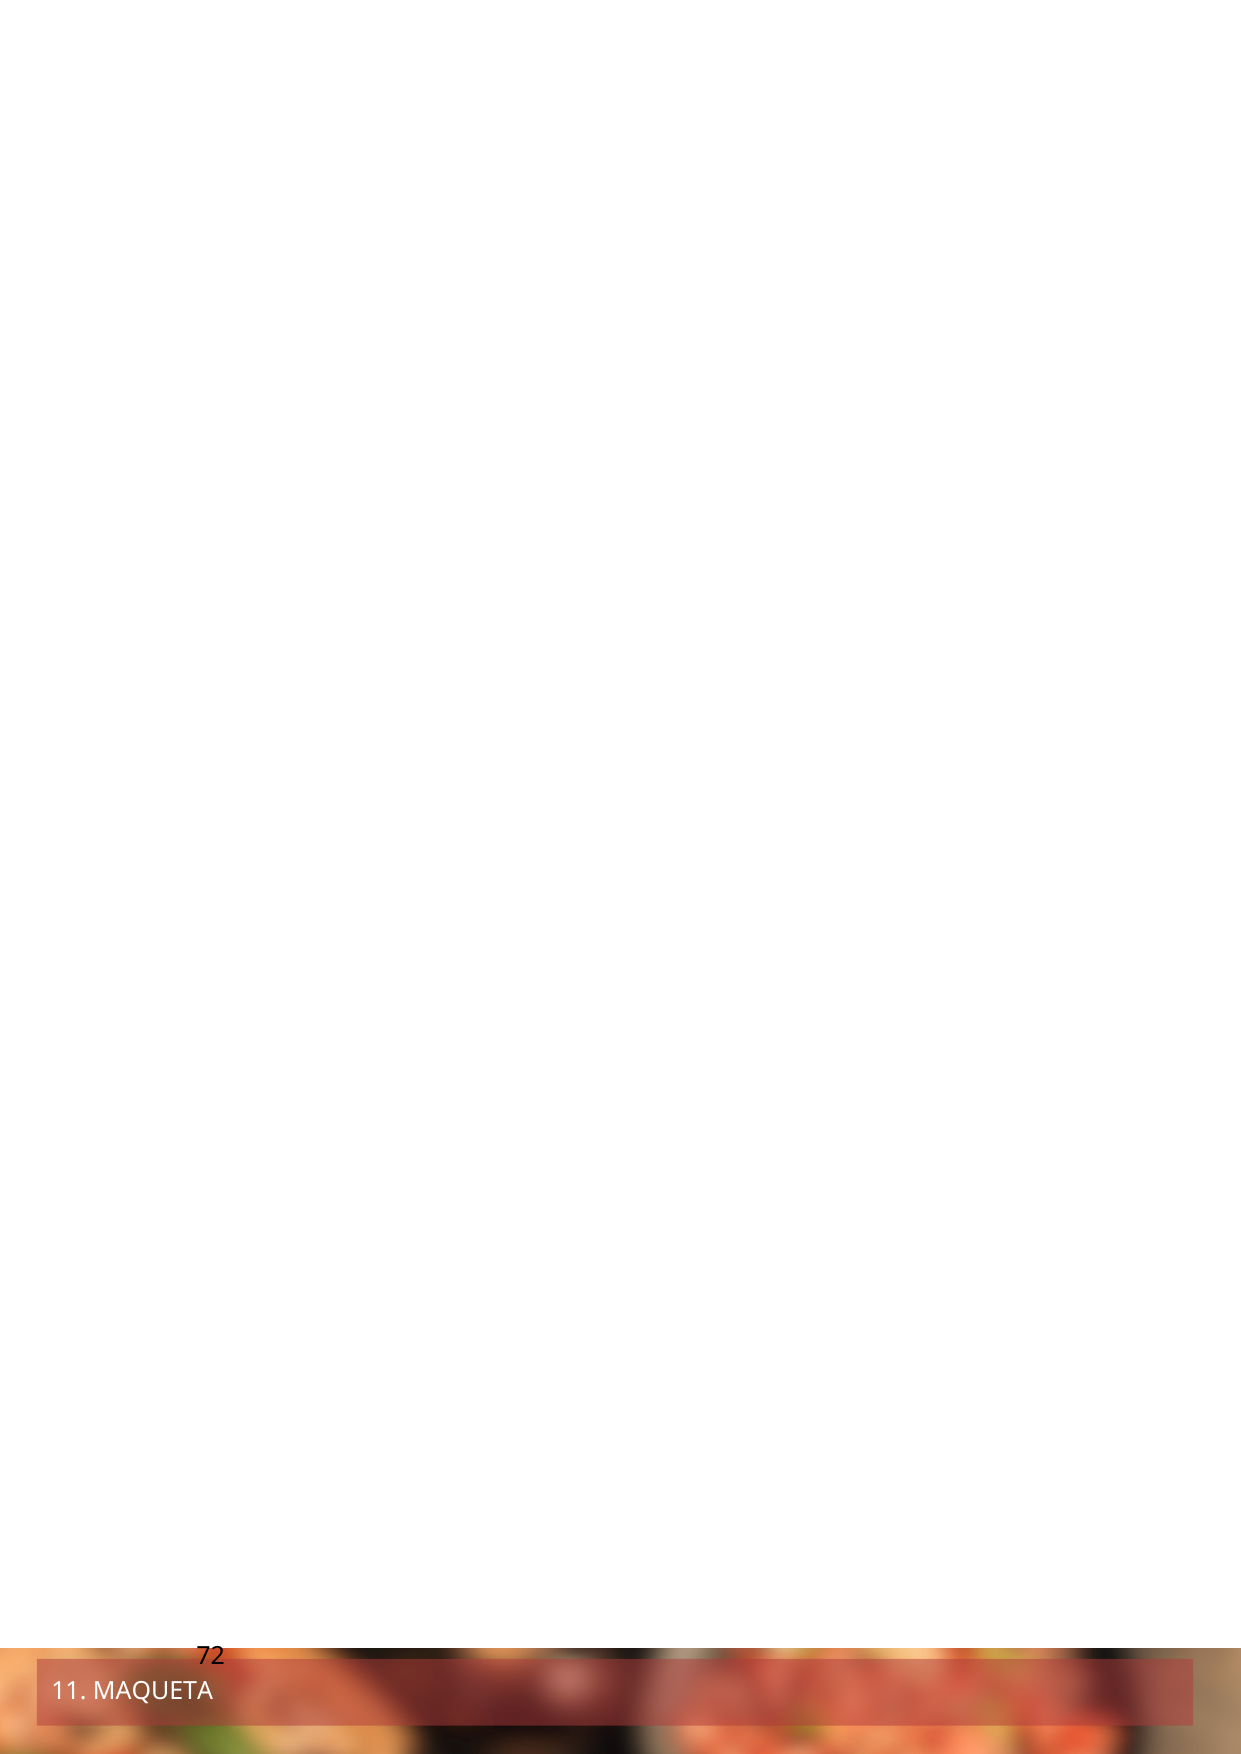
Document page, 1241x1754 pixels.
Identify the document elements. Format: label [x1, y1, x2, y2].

picture [0, 1648, 1241, 1754]
picture [205, 1648, 220, 1658]
